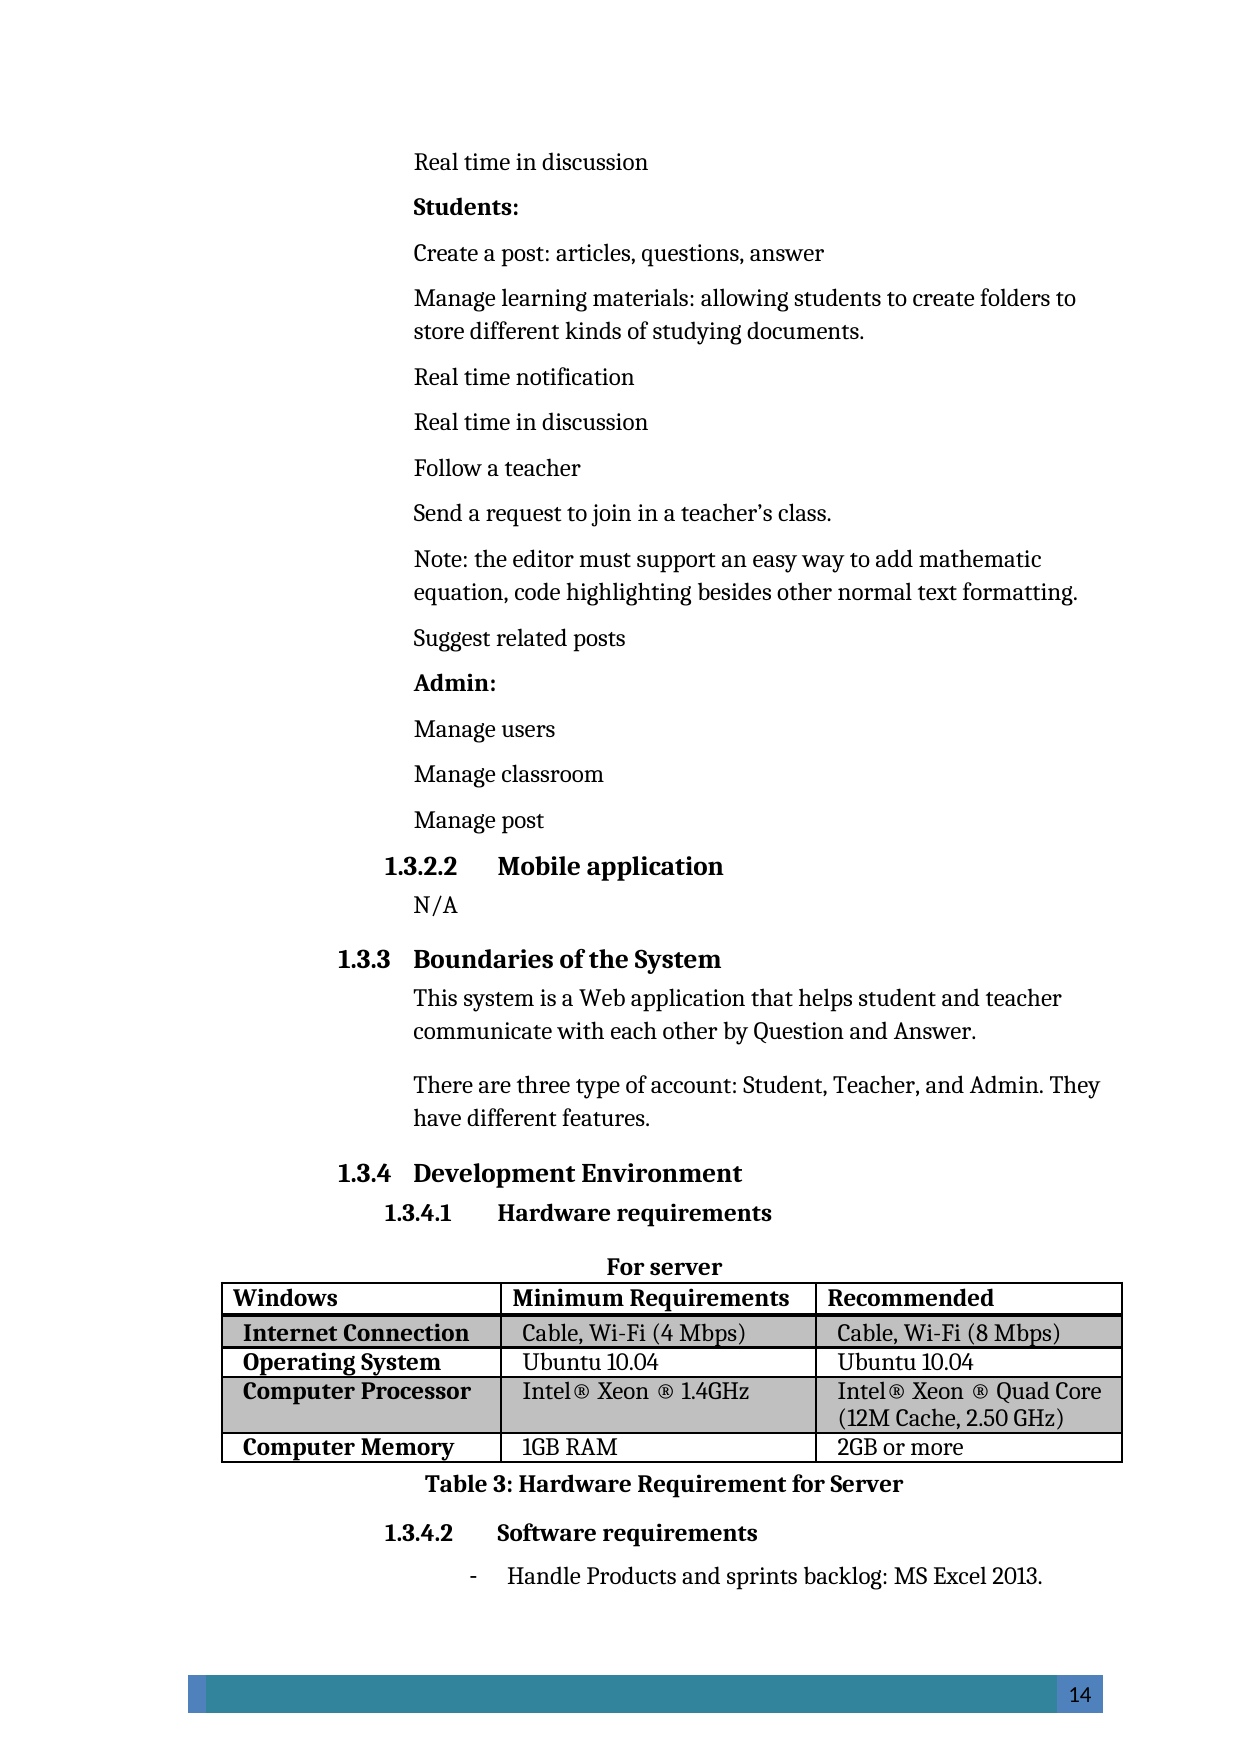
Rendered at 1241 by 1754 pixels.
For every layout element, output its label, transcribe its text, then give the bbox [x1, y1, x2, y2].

text Create a post: articles, questions, answer [413, 239, 1122, 267]
text For server [207, 1253, 1122, 1282]
subtitle Software requirements [385, 1519, 1122, 1548]
text Manage classroom [413, 760, 1122, 789]
text This system is a Web application that helps student and teacher communicate with each other by Question and Answer. [413, 984, 1122, 1046]
table_cell Ubuntu 10.04 [502, 1349, 815, 1376]
text Suggest related posts [413, 623, 1122, 652]
subtitle Development Environment [338, 1158, 1122, 1189]
text Students: [413, 193, 1122, 222]
table_cell 2GB or more [817, 1434, 1121, 1461]
subtitle Hardware requirements [385, 1199, 1122, 1228]
text N/A [385, 891, 1122, 919]
table_cell 1GB RAM [502, 1434, 815, 1461]
table_cell Ubuntu 10.04 [817, 1349, 1121, 1376]
text Manage learning materials: allowing students to create folders to store different kinds of studying documents. [413, 284, 1122, 346]
text Follow a teacher [413, 454, 1122, 483]
table_cell Computer Processor [223, 1378, 500, 1432]
subtitle Mobile application [385, 851, 1122, 882]
table_cell Internet Connection [223, 1317, 500, 1346]
text Real time in discussion [413, 148, 1122, 176]
text Manage post [413, 806, 1122, 834]
text Real time notification [413, 363, 1122, 392]
table_cell Intel® Xeon ® Quad Core (12M Cache, 2.50 GHz) [817, 1378, 1121, 1432]
text Send a request to join in a teacher’s class. [413, 499, 1122, 528]
text Note: the editor must support an easy way to add mathematic equation, code highlighting besides other normal text formatting. [413, 545, 1122, 607]
table_header Minimum Requirements [502, 1284, 815, 1312]
text Admin: [413, 669, 1122, 698]
table_header Recommended [817, 1284, 1121, 1312]
subtitle Boundaries of the System [338, 944, 1122, 976]
table_cell Operating System [223, 1349, 500, 1376]
text Real time in discussion [413, 408, 1122, 437]
table_cell Cable, Wi-Fi (4 Mbps) [502, 1317, 815, 1346]
table_cell Computer Memory [223, 1434, 500, 1461]
table_header Windows [223, 1284, 500, 1312]
table_cell Intel® Xeon ® 1.4GHz [502, 1378, 815, 1432]
text There are three type of account: Student, Teacher, and Admin. They have different features. [413, 1071, 1122, 1132]
list Handle Products and sprints backlog: MS Excel 2013. [469, 1560, 1122, 1591]
table_cell Cable, Wi-Fi (8 Mbps) [817, 1317, 1121, 1346]
text Manage users [413, 714, 1122, 743]
